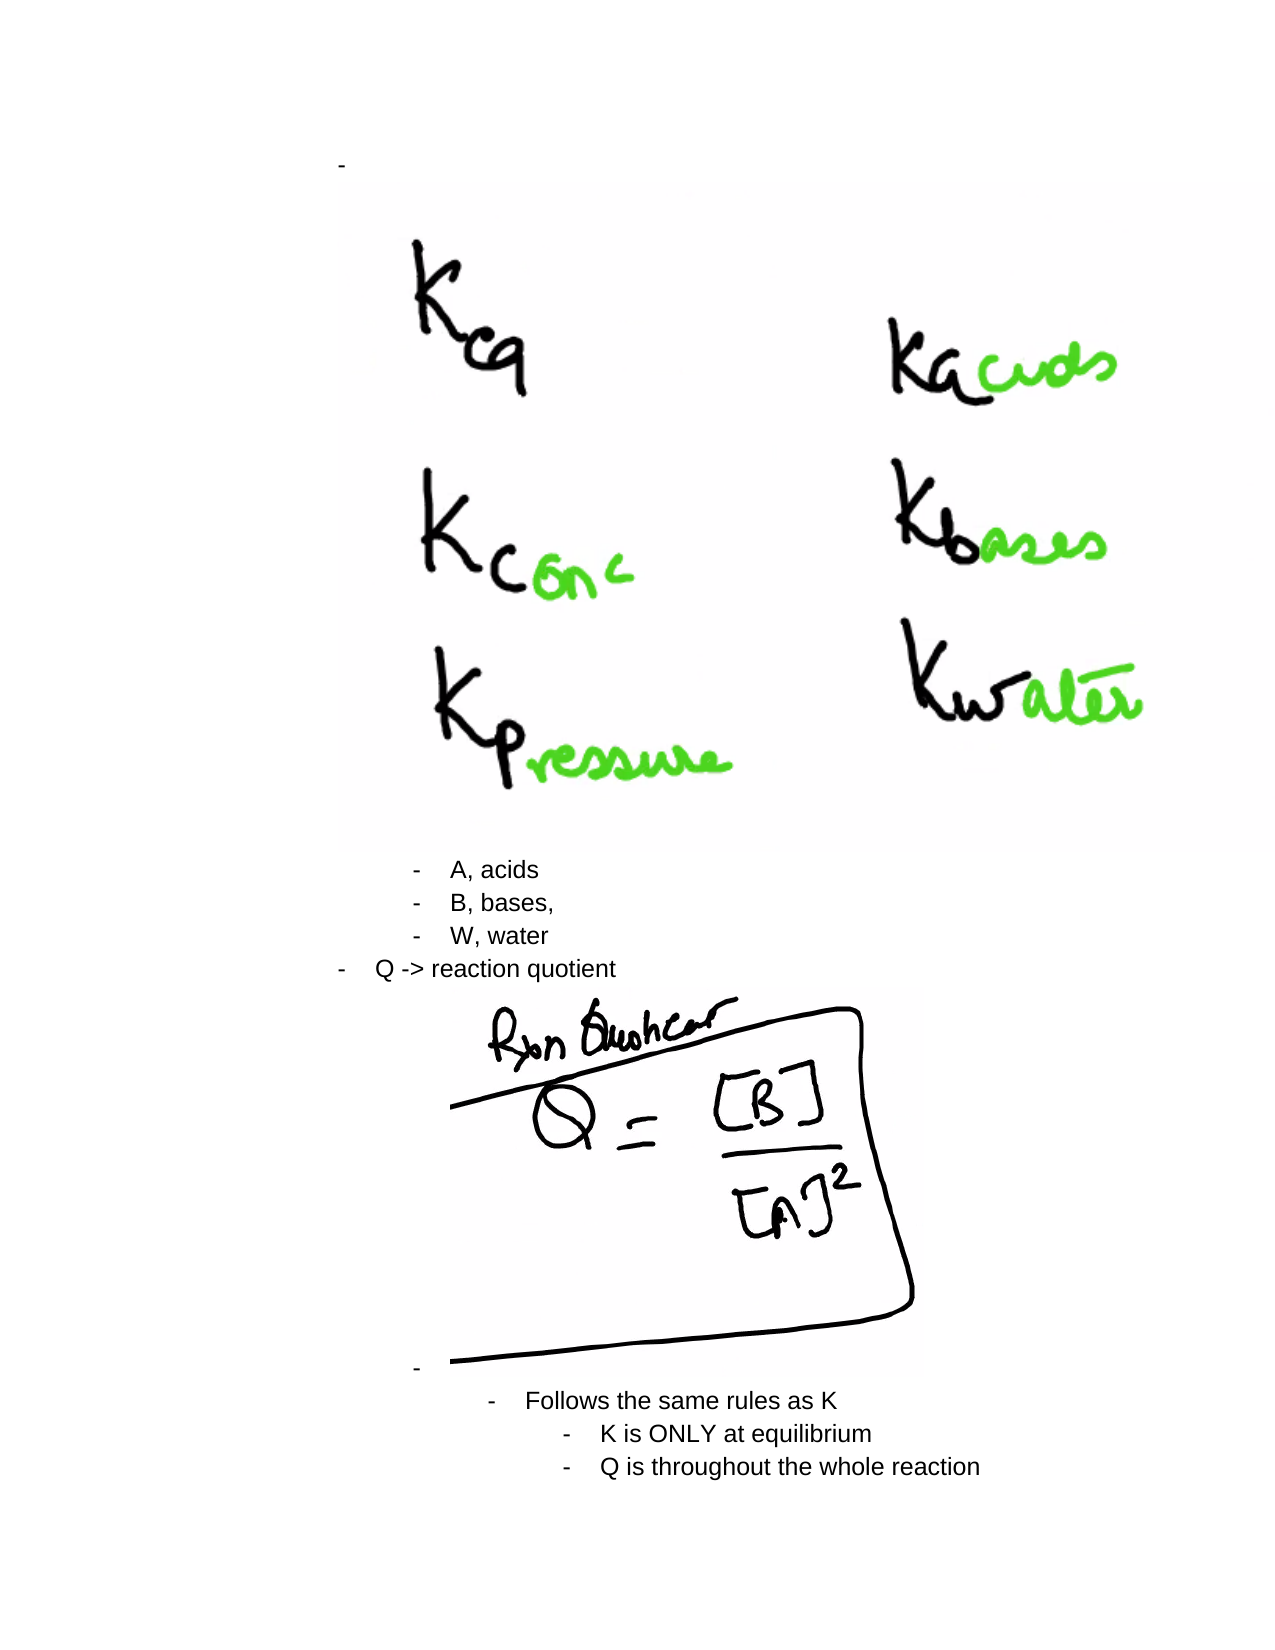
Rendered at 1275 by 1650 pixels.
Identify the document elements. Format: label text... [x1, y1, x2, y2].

list Follows the same rules as K [487, 1386, 1125, 1415]
picture [450, 987, 924, 1377]
picture [337, 182, 1275, 852]
list Q is throughout the whole reaction [562, 1452, 1125, 1481]
list Q -> reaction quotient [337, 954, 1125, 983]
list A, acids [412, 855, 1125, 884]
list W, water [412, 921, 1125, 950]
list K is ONLY at equilibrium [562, 1419, 1125, 1448]
list B, bases, [412, 888, 1125, 917]
